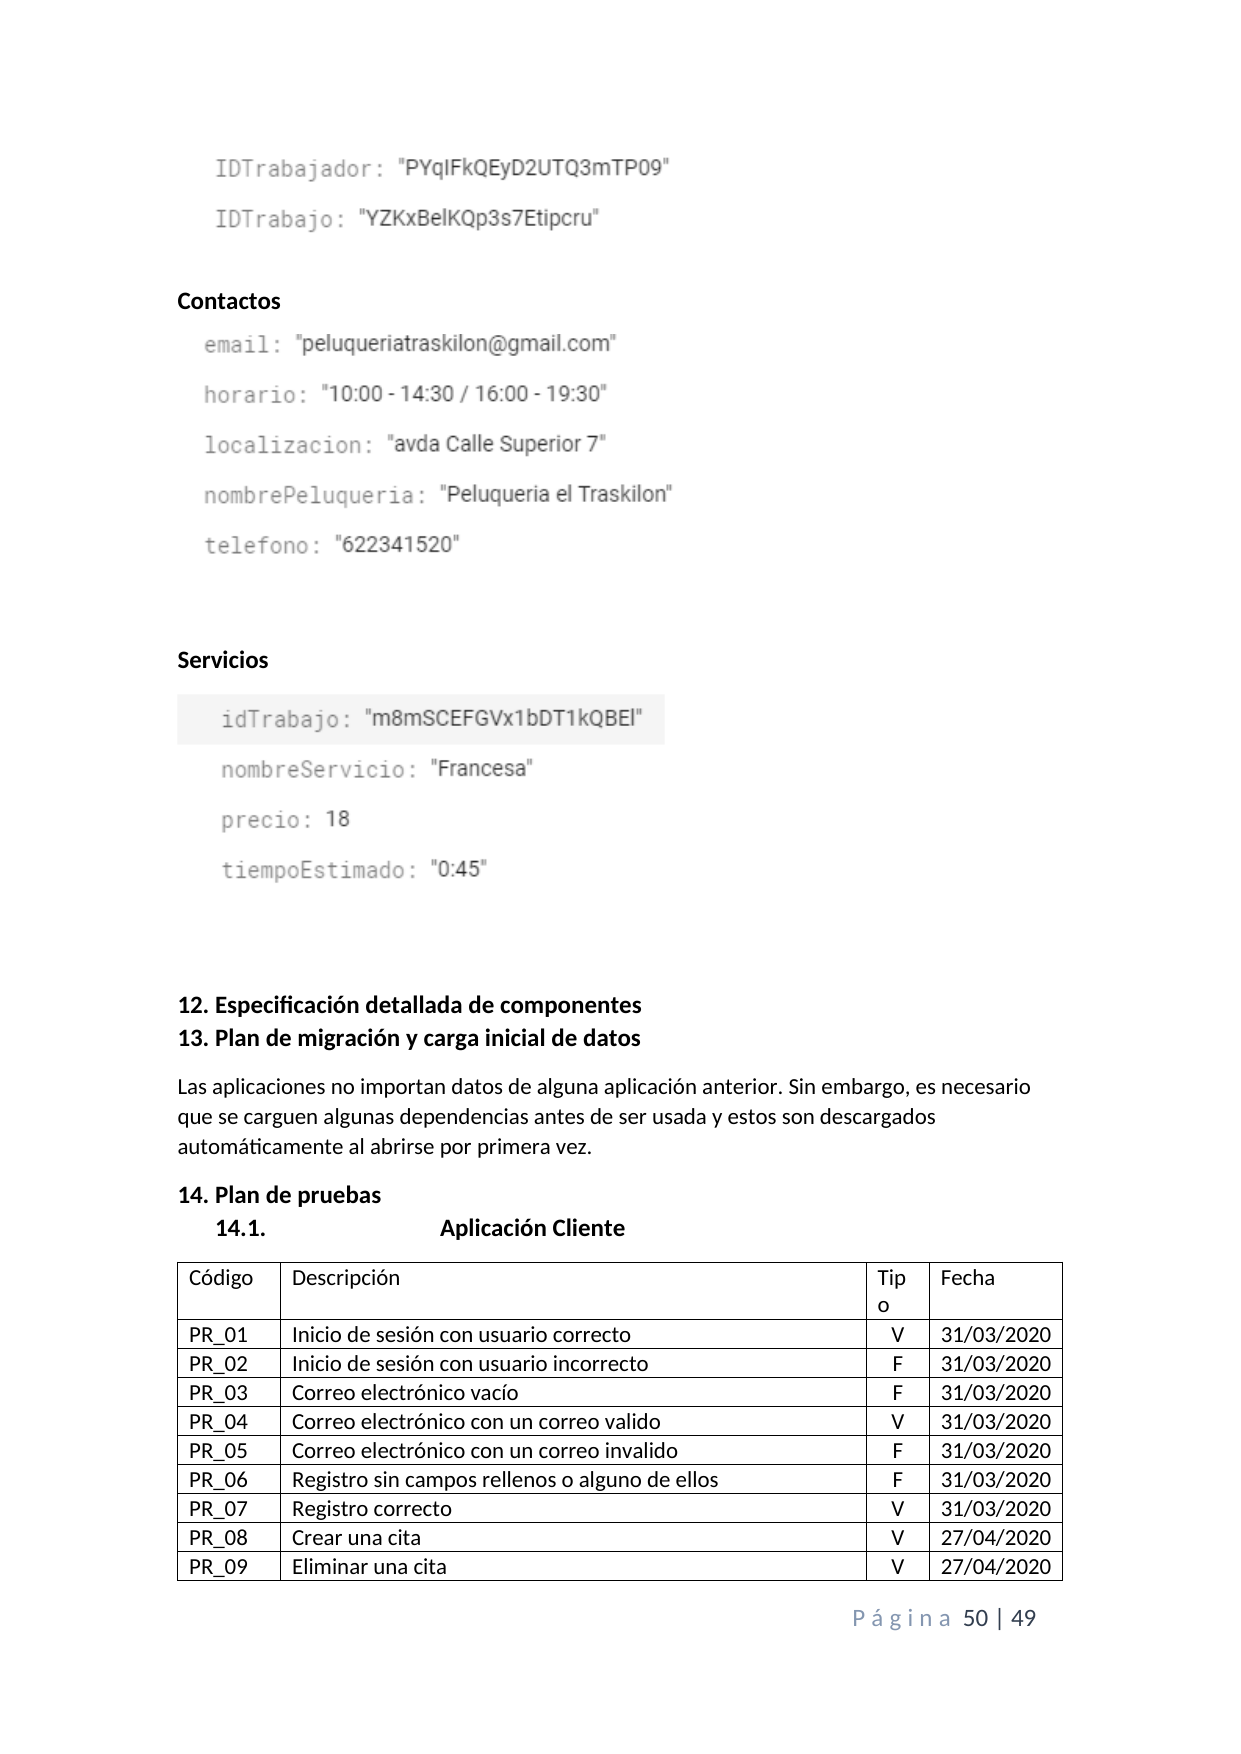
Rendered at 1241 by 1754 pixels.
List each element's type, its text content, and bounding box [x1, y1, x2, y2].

table_header Fecha [930, 1263, 1062, 1319]
table_cell PR_08 [178, 1523, 280, 1551]
table_cell V [867, 1320, 929, 1348]
table_cell Correo electrónico con un correo valido [281, 1407, 866, 1435]
subtitle Aplicación Cliente [215, 1212, 1063, 1242]
picture [177, 693, 665, 971]
table_cell 31/03/2020 [930, 1494, 1062, 1522]
subtitle Plan de pruebas [177, 1179, 1063, 1209]
subtitle Especificación detallada de componentes [177, 989, 1063, 1020]
table_cell V [867, 1494, 929, 1522]
table_cell Correo electrónico vacío [281, 1378, 866, 1406]
table_header Tipo [867, 1263, 929, 1319]
table_header Código [178, 1263, 280, 1319]
table_cell Inicio de sesión con usuario incorrecto [281, 1349, 866, 1377]
table_cell PR_01 [178, 1320, 280, 1348]
table_cell 31/03/2020 [930, 1320, 1062, 1348]
table_cell Correo electrónico con un correo invalido [281, 1436, 866, 1464]
table_cell 31/03/2020 [930, 1465, 1062, 1493]
table_cell PR_06 [178, 1465, 280, 1493]
table_cell F [867, 1465, 929, 1493]
table_cell Crear una cita [281, 1523, 866, 1551]
table_cell Registro correcto [281, 1494, 866, 1522]
subtitle Plan de migración y carga inicial de datos [177, 1022, 1063, 1053]
table_cell F [867, 1378, 929, 1406]
table_cell 31/03/2020 [930, 1436, 1062, 1464]
subtitle Contactos [177, 285, 1063, 316]
picture [177, 147, 695, 267]
table_cell 31/03/2020 [930, 1407, 1062, 1435]
table_cell V [867, 1552, 929, 1580]
table_cell 27/04/2020 [930, 1552, 1062, 1580]
table_cell F [867, 1436, 929, 1464]
table_header Descripción [281, 1263, 866, 1319]
table_cell PR_05 [178, 1436, 280, 1464]
subtitle Servicios [177, 644, 1063, 675]
table_cell V [867, 1523, 929, 1551]
table_cell Registro sin campos rellenos o alguno de ellos [281, 1465, 866, 1493]
table_cell PR_09 [178, 1552, 280, 1580]
table_cell PR_07 [178, 1494, 280, 1522]
table_cell 27/04/2020 [930, 1523, 1062, 1551]
table_cell Eliminar una cita [281, 1552, 866, 1580]
table_cell F [867, 1349, 929, 1377]
table_cell Inicio de sesión con usuario correcto [281, 1320, 866, 1348]
table_cell 31/03/2020 [930, 1378, 1062, 1406]
picture [177, 334, 720, 626]
table_cell 31/03/2020 [930, 1349, 1062, 1377]
table_cell PR_04 [178, 1407, 280, 1435]
table_cell PR_02 [178, 1349, 280, 1377]
table_cell V [867, 1407, 929, 1435]
text Las aplicaciones no importan datos de alguna aplicación anterior. Sin embargo, es necesario que se carguen algunas dependencias antes de ser usada y estos son descargados automáticamente al abrirse por primera vez. [177, 1072, 1063, 1160]
table_cell PR_03 [178, 1378, 280, 1406]
